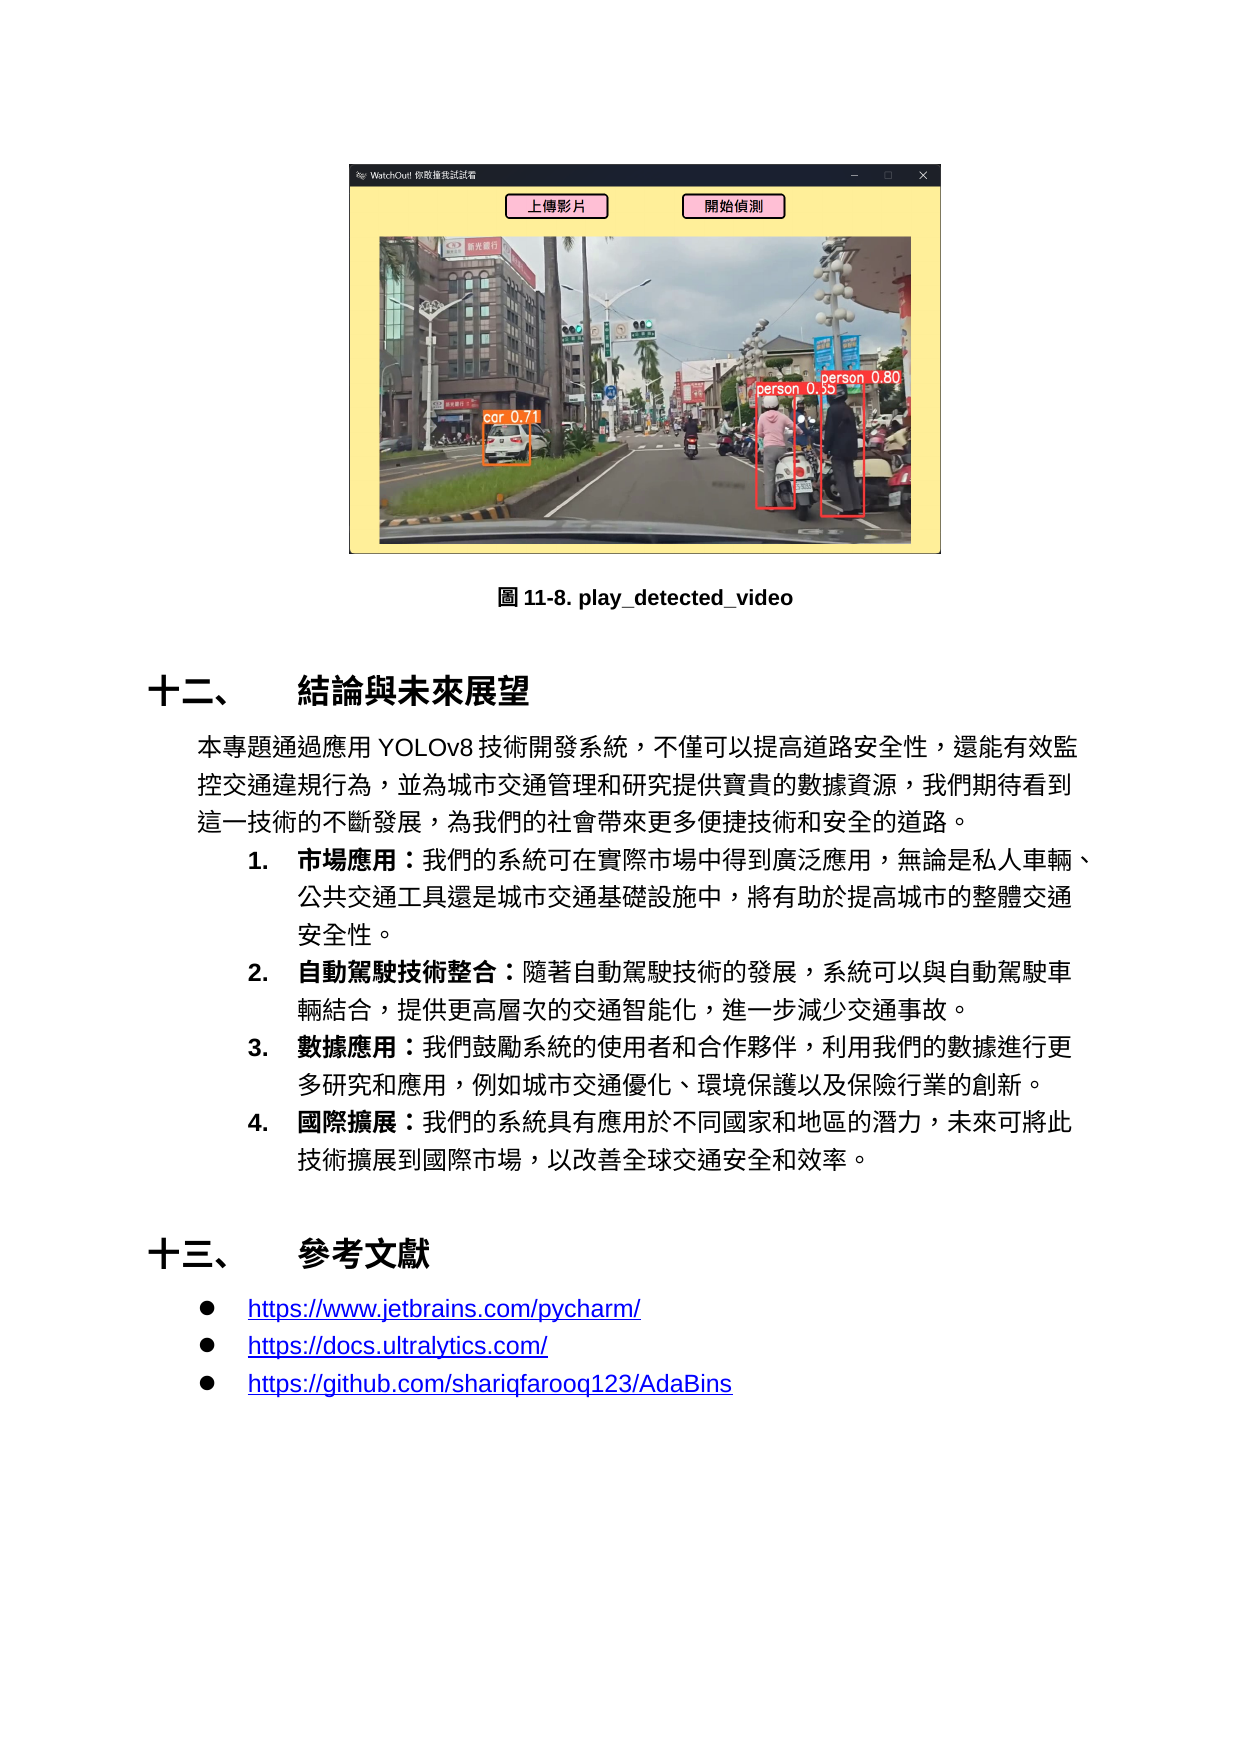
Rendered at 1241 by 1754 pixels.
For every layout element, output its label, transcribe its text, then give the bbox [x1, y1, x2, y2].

list 自動駕駛技術整合：隨著自動駕駛技術的發展，系統可以與自動駕駛車輛結合，提供更高層次的交通智能化，進一步減少交通事故。 [248, 952, 1092, 1027]
list 市場應用：我們的系統可在實際市場中得到廣泛應用，無論是私人車輛、公共交通工具還是城市交通基礎設施中，將有助於提高城市的整體交通安全性。 [248, 839, 1092, 952]
list https://www.jetbrains.com/pycharm/ [198, 1289, 1092, 1327]
list 圖11-8. play_detected_video [198, 577, 1092, 614]
list 參考文獻 [148, 1214, 1092, 1289]
list 本專題通過應用YOLOv8技術開發系統，不僅可以提高道路安全性，還能有效監控交通違規行為，並為城市交通管理和研究提供寶貴的數據資源，我們期待看到這一技術的不斷發展，為我們的社會帶來更多便捷技術和安全的道路。 [198, 727, 1092, 839]
list https://github.com/shariqfarooq123/AdaBins [198, 1364, 1092, 1402]
list https://docs.ultralytics.com/ [198, 1327, 1092, 1364]
picture [349, 164, 941, 554]
list 結論與未來展望 [148, 652, 1092, 727]
list 國際擴展：我們的系統具有應用於不同國家和地區的潛力，未來可將此技術擴展到國際市場，以改善全球交通安全和效率。 [248, 1102, 1092, 1177]
list 數據應用：我們鼓勵系統的使用者和合作夥伴，利用我們的數據進行更多研究和應用，例如城市交通優化、環境保護以及保險行業的創新。 [248, 1027, 1092, 1102]
